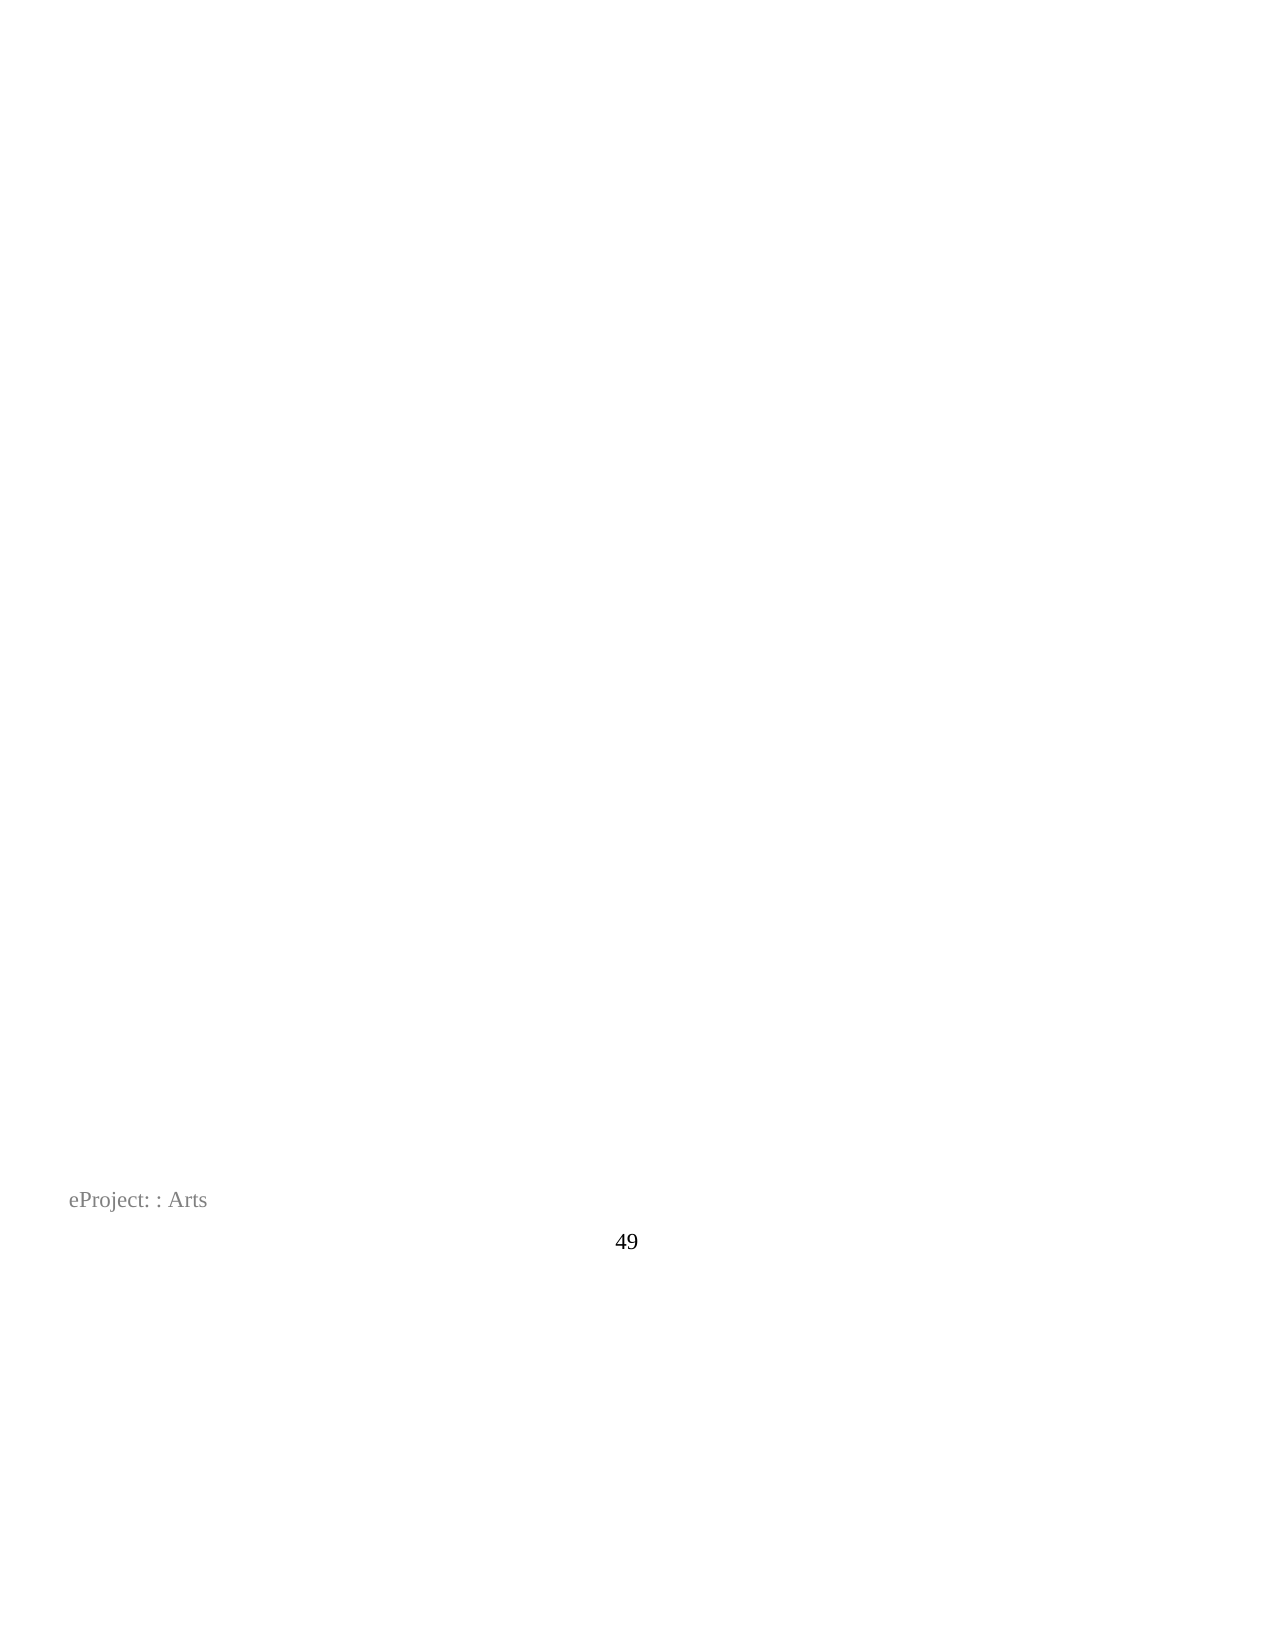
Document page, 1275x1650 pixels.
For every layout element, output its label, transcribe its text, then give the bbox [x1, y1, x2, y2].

text 49 [72, 1239, 1210, 1252]
text eProject: : Arts [69, 1186, 1207, 1212]
